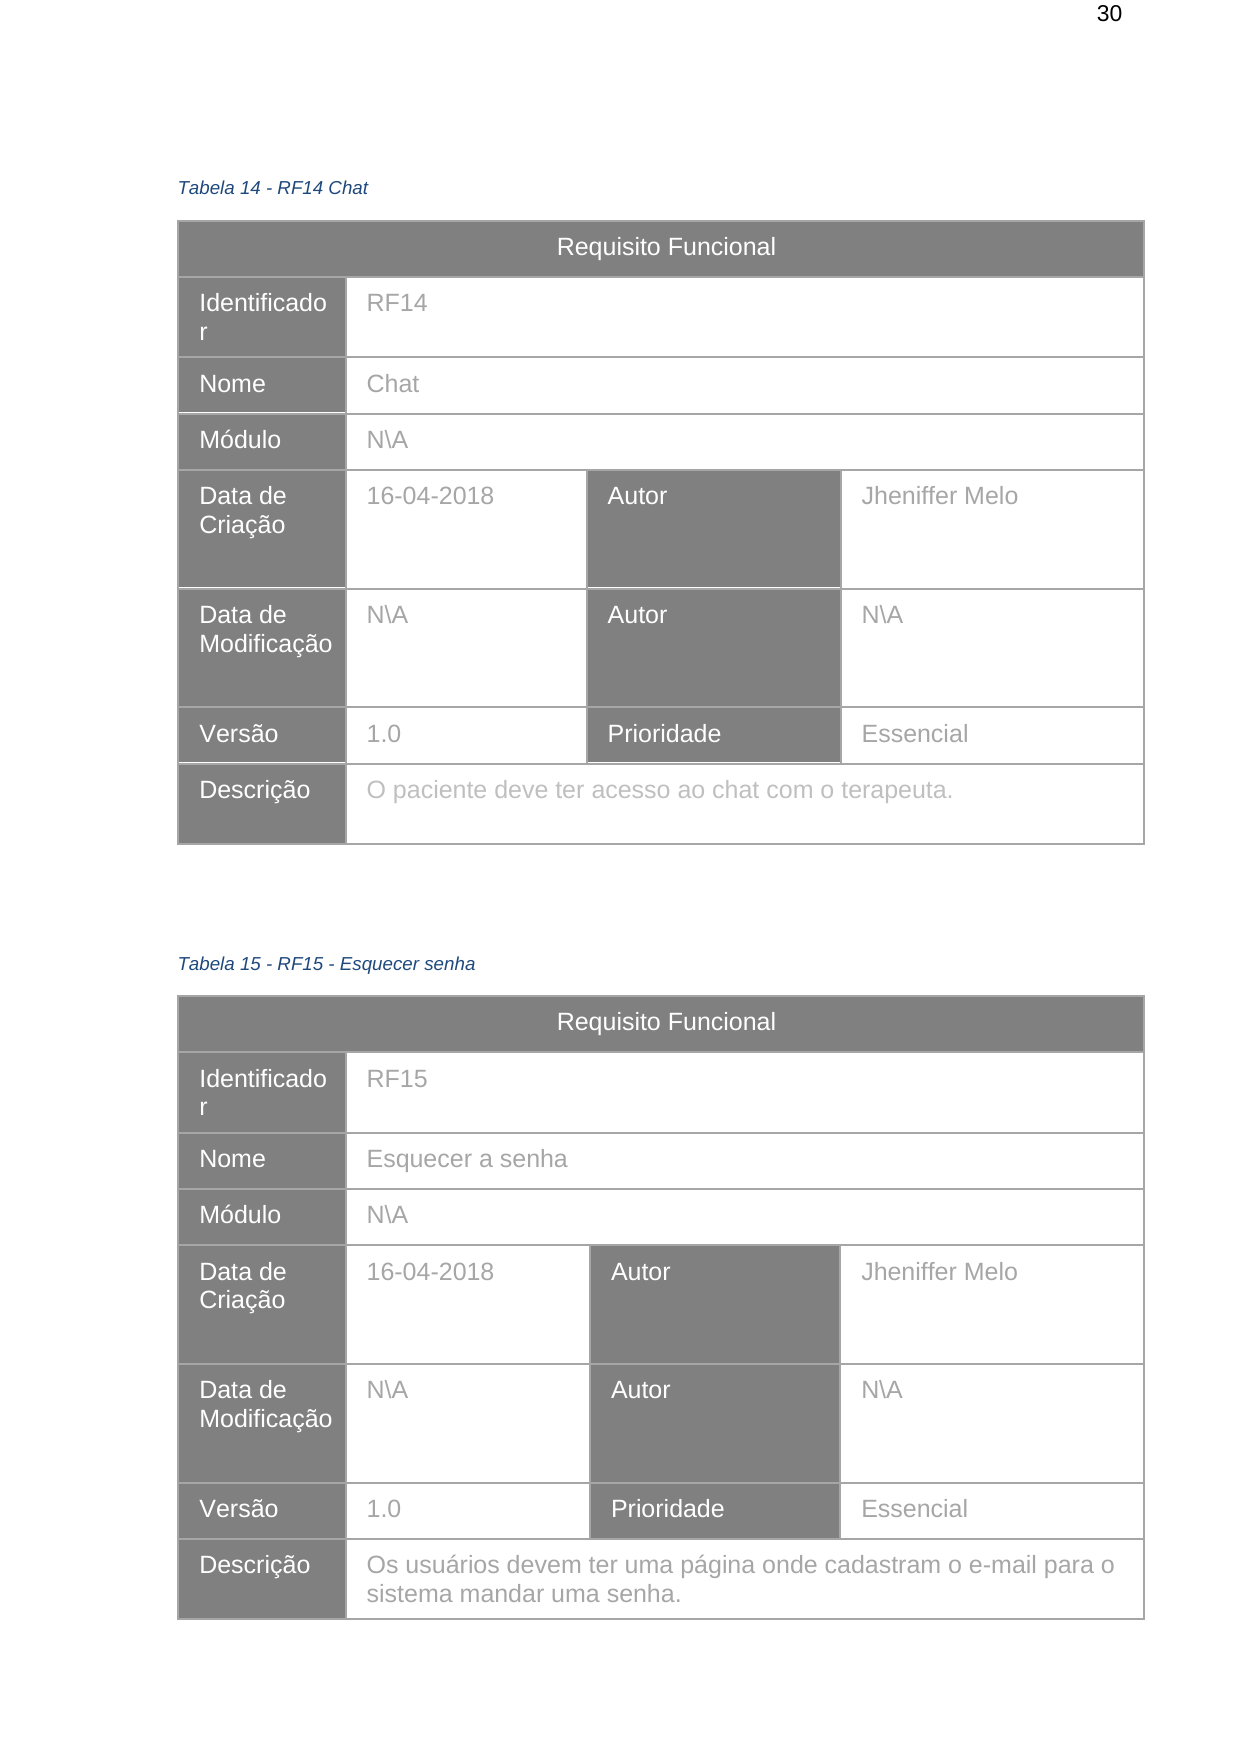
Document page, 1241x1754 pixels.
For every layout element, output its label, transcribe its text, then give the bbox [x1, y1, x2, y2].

table_cell Autor [588, 471, 840, 587]
table_cell Versão [179, 708, 345, 762]
table_cell Prioridade [591, 1484, 839, 1538]
table_cell N\A [347, 1190, 1143, 1244]
table_cell Descrição [179, 765, 345, 843]
table_header Requisito Funcional [179, 997, 1143, 1051]
text Tabela 15 - RF15 - Esquecer senha [177, 952, 1122, 974]
table_cell Data de Criação [179, 1246, 345, 1363]
table_cell Versão [179, 1484, 345, 1538]
table_cell 16-04-2018 [347, 471, 586, 587]
table_cell RF14 [347, 278, 1143, 356]
table_cell Jheniffer Melo [842, 471, 1143, 587]
table_cell Chat [347, 358, 1143, 412]
table_cell Nome [179, 1134, 345, 1188]
text Tabela 14 - RF14 Chat [177, 177, 1122, 199]
table_cell Autor [591, 1246, 839, 1363]
table_cell Essencial [842, 708, 1143, 762]
table_cell Data de Criação [179, 471, 345, 587]
table_cell Os usuários devem ter uma página onde cadastram o e-mail para o sistema mandar uma senha. [347, 1540, 1143, 1618]
table_cell N\A [841, 1365, 1143, 1482]
table_cell Autor [591, 1365, 839, 1482]
table_cell Autor [588, 590, 840, 706]
table_cell N\A [347, 415, 1143, 469]
table_header Requisito Funcional [179, 222, 1143, 276]
table_cell Data de Modificação [179, 1365, 345, 1482]
table_cell 16-04-2018 [347, 1246, 589, 1363]
table_cell Jheniffer Melo [841, 1246, 1143, 1363]
table_cell N\A [347, 1365, 589, 1482]
table_cell N\A [347, 590, 586, 706]
table_cell 1.0 [347, 1484, 589, 1538]
table_cell Identificador [179, 278, 345, 356]
table_cell Esquecer a senha [347, 1134, 1143, 1188]
table_cell Módulo [179, 1190, 345, 1244]
table_cell RF15 [347, 1053, 1143, 1132]
table_cell N\A [842, 590, 1143, 706]
table_cell Nome [179, 358, 345, 412]
table_cell Essencial [841, 1484, 1143, 1538]
table_cell Módulo [179, 415, 345, 469]
table_cell Descrição [179, 1540, 345, 1618]
table_cell O paciente deve ter acesso ao chat com o terapeuta. [347, 765, 1143, 843]
table_cell 1.0 [347, 708, 586, 762]
table_cell Identificador [179, 1053, 345, 1132]
table_cell Data de Modificação [179, 590, 345, 706]
table_cell Prioridade [588, 708, 840, 762]
